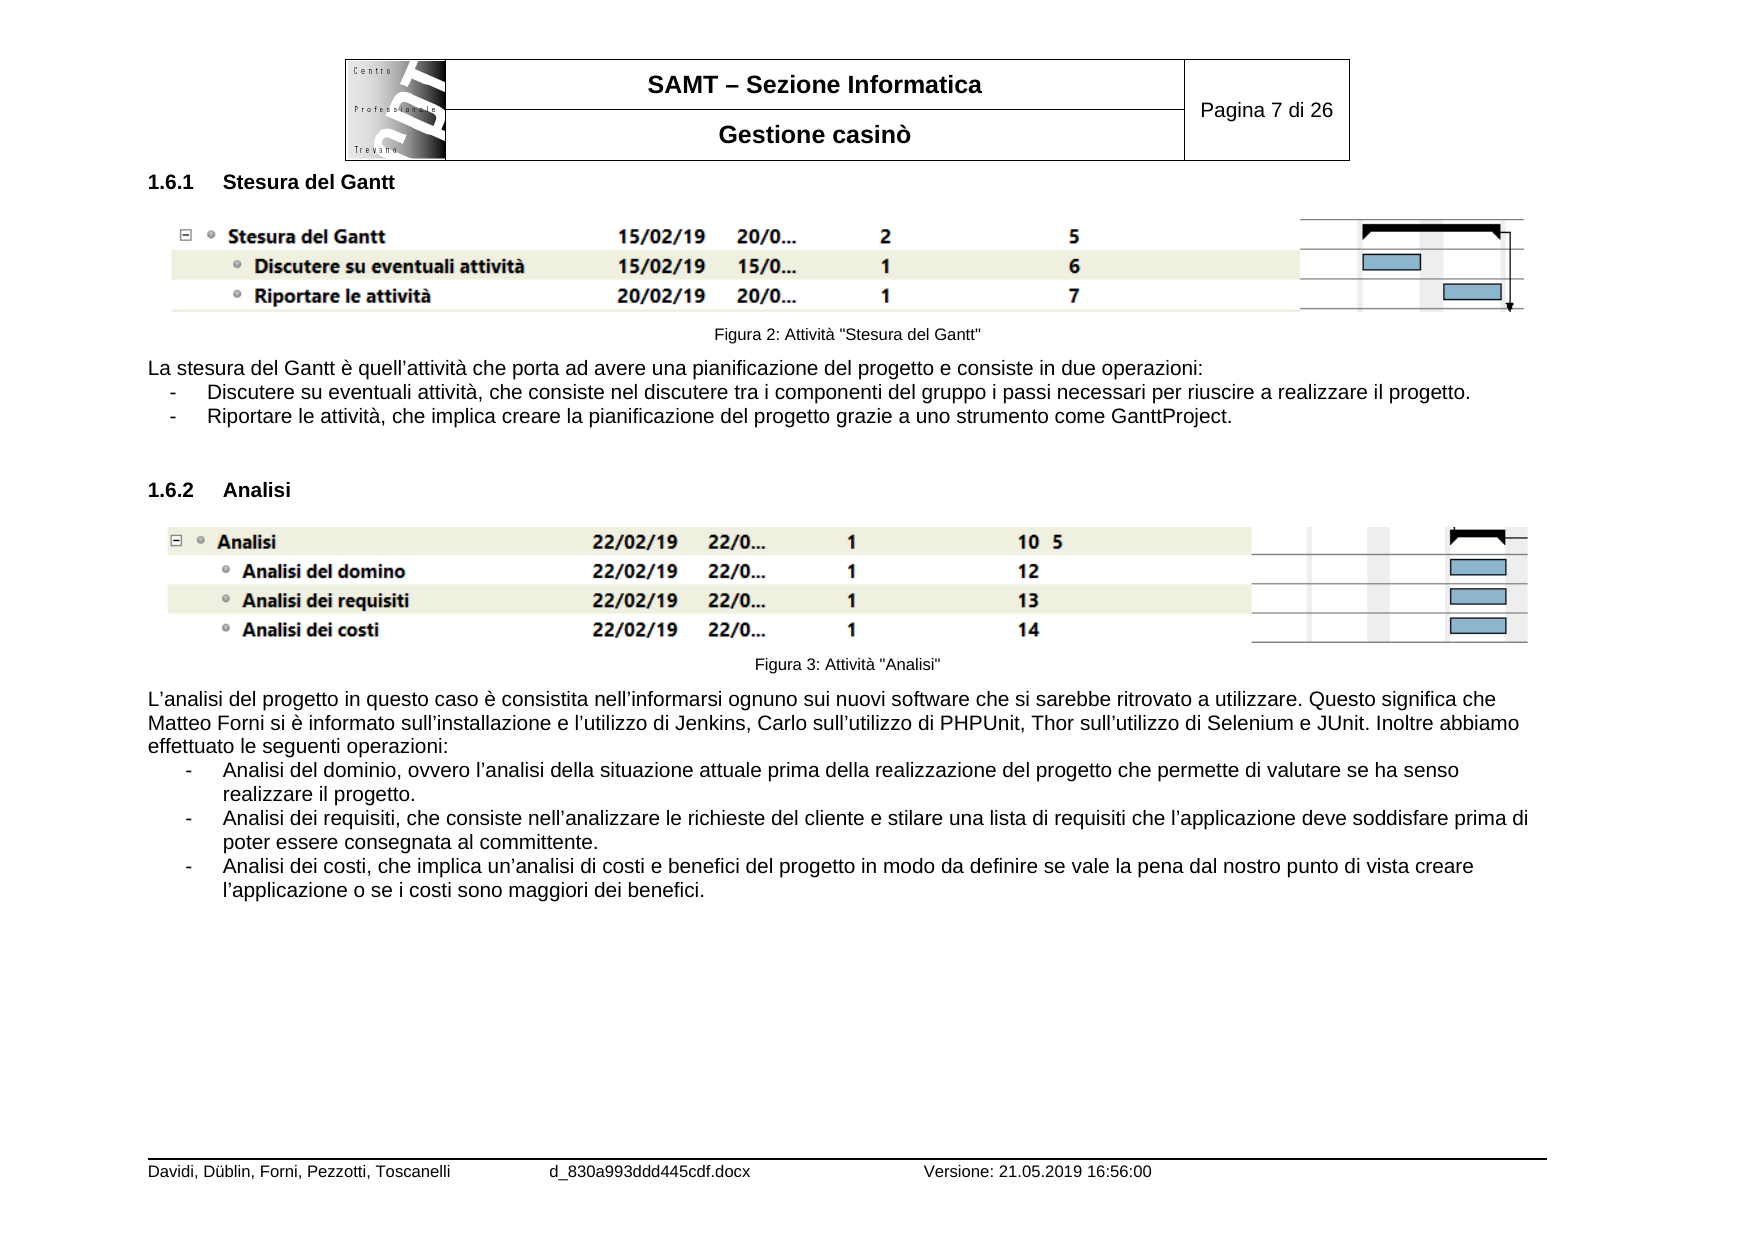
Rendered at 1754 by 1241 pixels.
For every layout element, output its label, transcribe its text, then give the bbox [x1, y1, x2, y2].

subtitle Analisi [148, 478, 1547, 502]
list Analisi dei requisiti, che consiste nell’analizzare le richieste del cliente e stilare una lista di requisiti che l’applicazione deve soddisfare prima di poter essere consegnata al committente. [185, 806, 1547, 854]
text La stesura del Gantt è quell’attività che porta ad avere una pianificazione del progetto e consiste in due operazioni: [148, 356, 1547, 380]
subtitle Stesura del Gantt [148, 170, 1547, 194]
picture [171, 219, 1524, 312]
list Riportare le attività, che implica creare la pianificazione del progetto grazie a uno strumento come GanttProject. [169, 404, 1547, 428]
list Analisi del dominio, ovvero l’analisi della situazione attuale prima della realizzazione del progetto che permette di valutare se ha senso realizzare il progetto. [185, 758, 1547, 806]
picture [167, 527, 1528, 643]
list Discutere su eventuali attività, che consiste nel discutere tra i componenti del gruppo i passi necessari per riuscire a realizzare il progetto. [169, 380, 1547, 404]
picture [346, 60, 445, 159]
text L’analisi del progetto in questo caso è consistita nell’informarsi ognuno sui nuovi software che si sarebbe ritrovato a utilizzare. Questo significa che Matteo Forni si è informato sull’installazione e l’utilizzo di Jenkins, Carlo sull’utilizzo di PHPUnit, Thor sull’utilizzo di Selenium e JUnit. Inoltre abbiamo effettuato le seguenti operazioni: [148, 686, 1547, 758]
list Analisi dei costi, che implica un’analisi di costi e benefici del progetto in modo da definire se vale la pena dal nostro punto di vista creare l’applicazione o se i costi sono maggiori dei benefici. [185, 854, 1547, 902]
